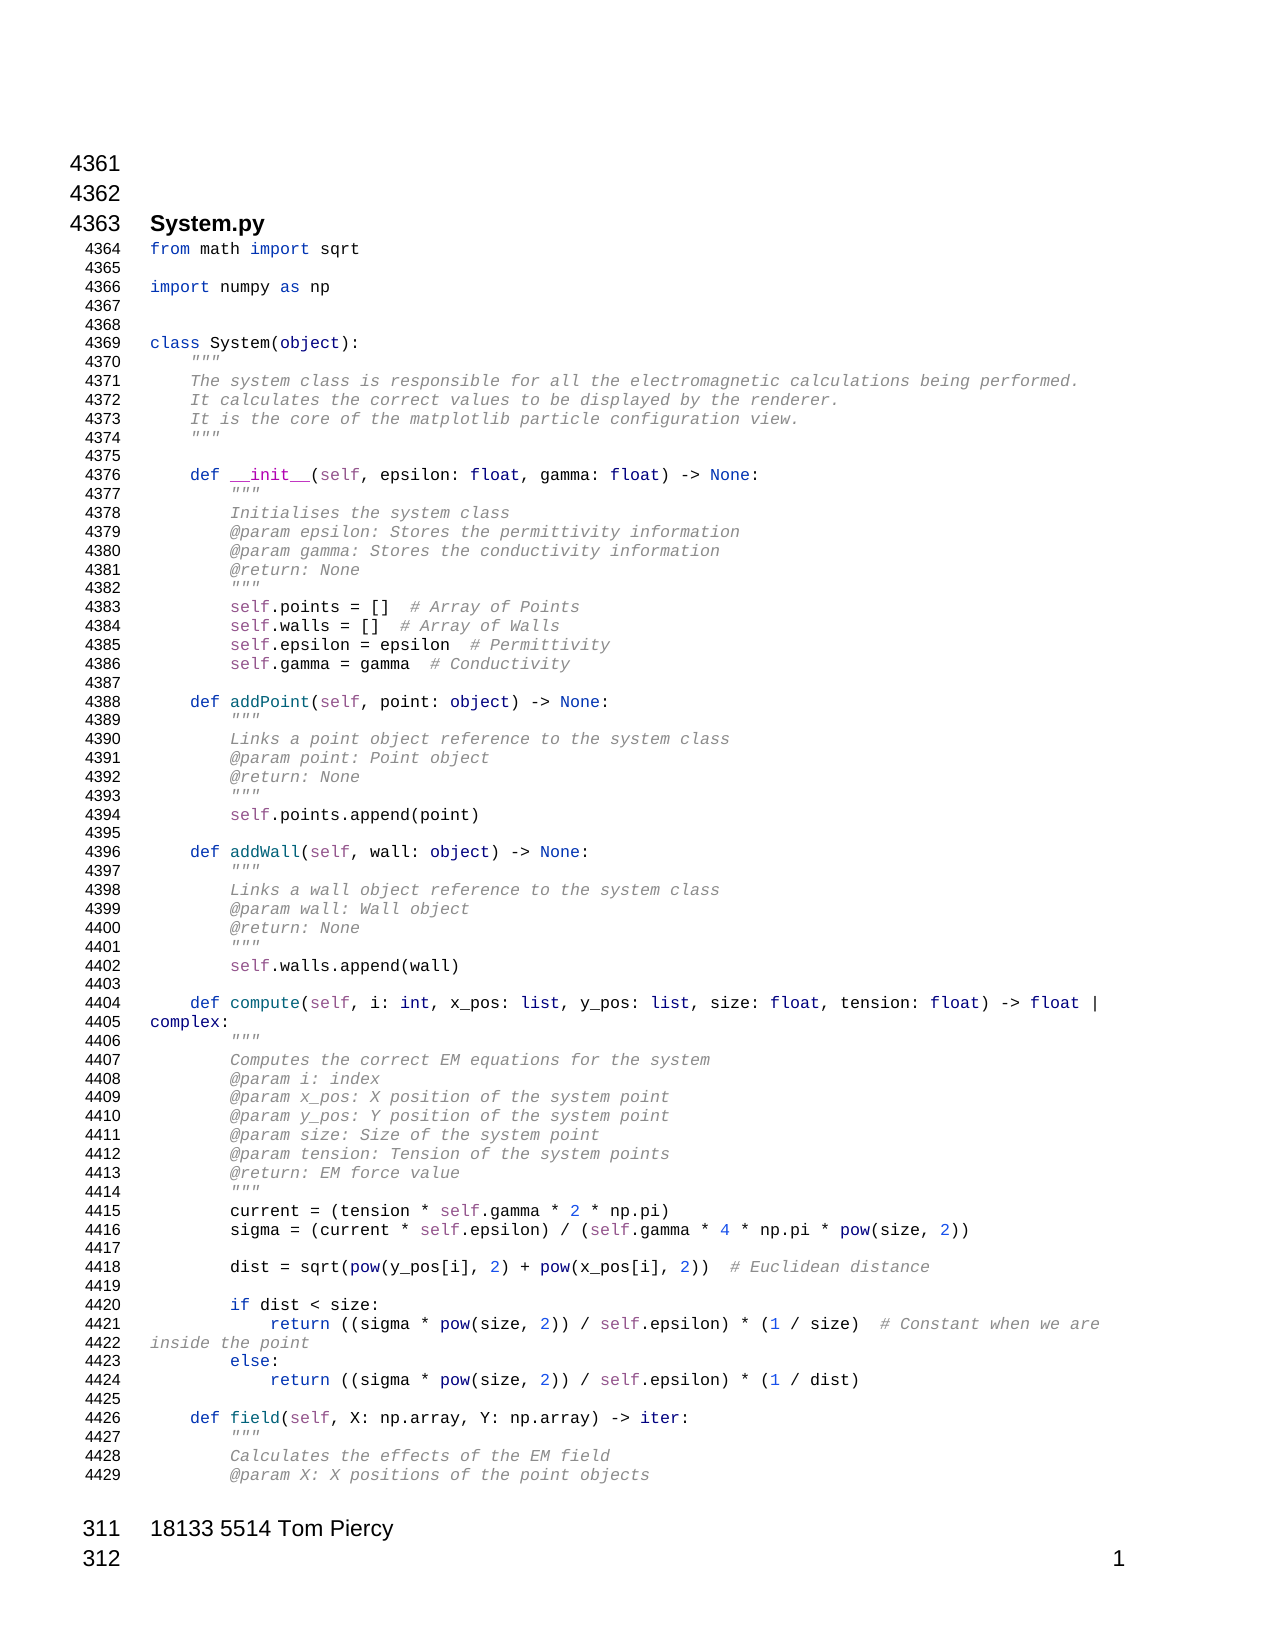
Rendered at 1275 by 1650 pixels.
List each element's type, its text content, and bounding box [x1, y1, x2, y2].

picture [253, 999, 259, 1008]
text System.py [150, 210, 1125, 237]
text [150, 241, 1125, 1485]
picture [231, 1414, 239, 1423]
